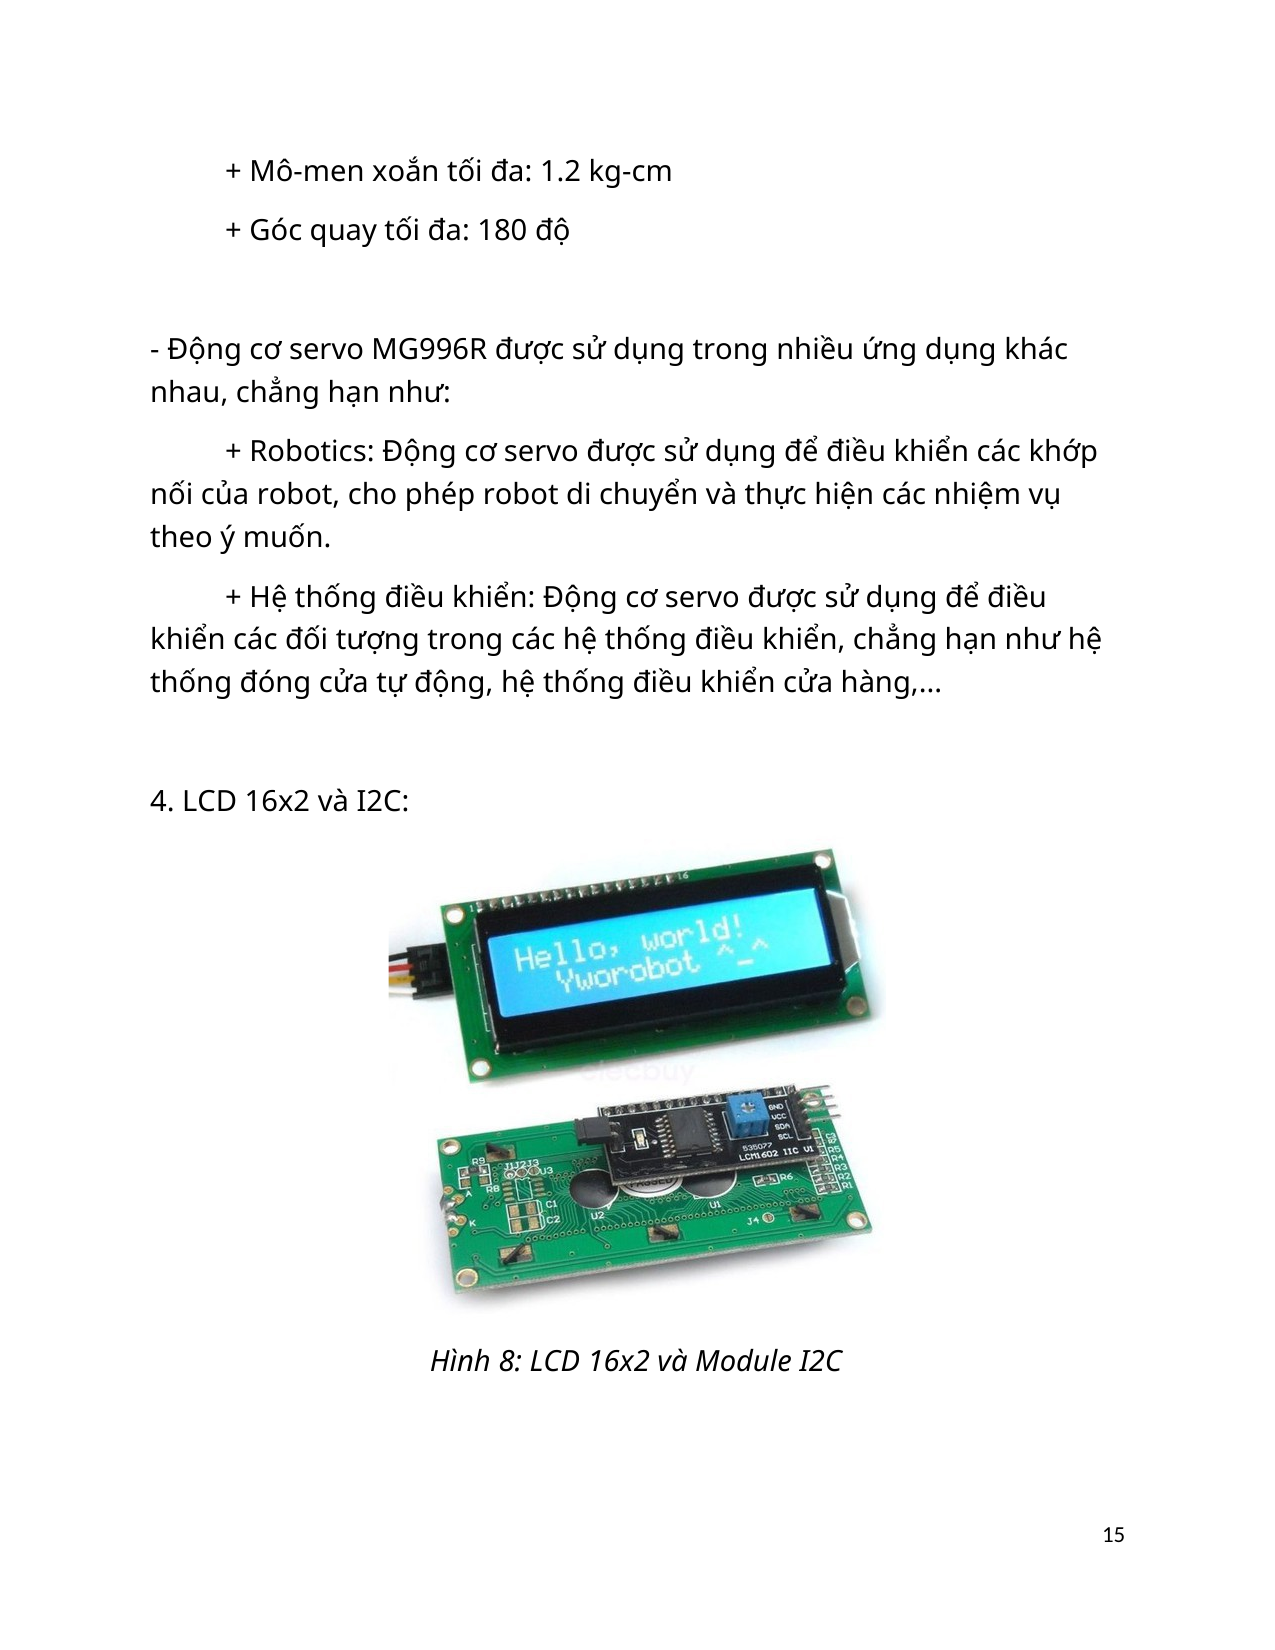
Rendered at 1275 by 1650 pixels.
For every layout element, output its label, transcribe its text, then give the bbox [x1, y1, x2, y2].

picture [388, 823, 887, 1321]
text + Hệ thống điều khiển: Động cơ servo được sử dụng để điều khiển các đối tượng trong các hệ thống điều khiển, chẳng hạn như hệ thống đóng cửa tự động, hệ thống điều khiển cửa hàng,... [150, 576, 1125, 701]
text + Góc quay tối đa: 180 độ [150, 209, 1125, 249]
subtitle 4. LCD 16x2 và I2C: [150, 780, 1125, 820]
text + Mô-men xoắn tối đa: 1.2 kg-cm [150, 150, 1125, 190]
text Hình 8: LCD 16x2 và Module I2C [150, 1340, 1125, 1379]
text + Robotics: Động cơ servo được sử dụng để điều khiển các khớp nối của robot, cho phép robot di chuyển và thực hiện các nhiệm vụ theo ý muốn. [150, 431, 1125, 556]
text - Động cơ servo MG996R được sử dụng trong nhiều ứng dụng khác nhau, chẳng hạn như: [150, 328, 1125, 411]
